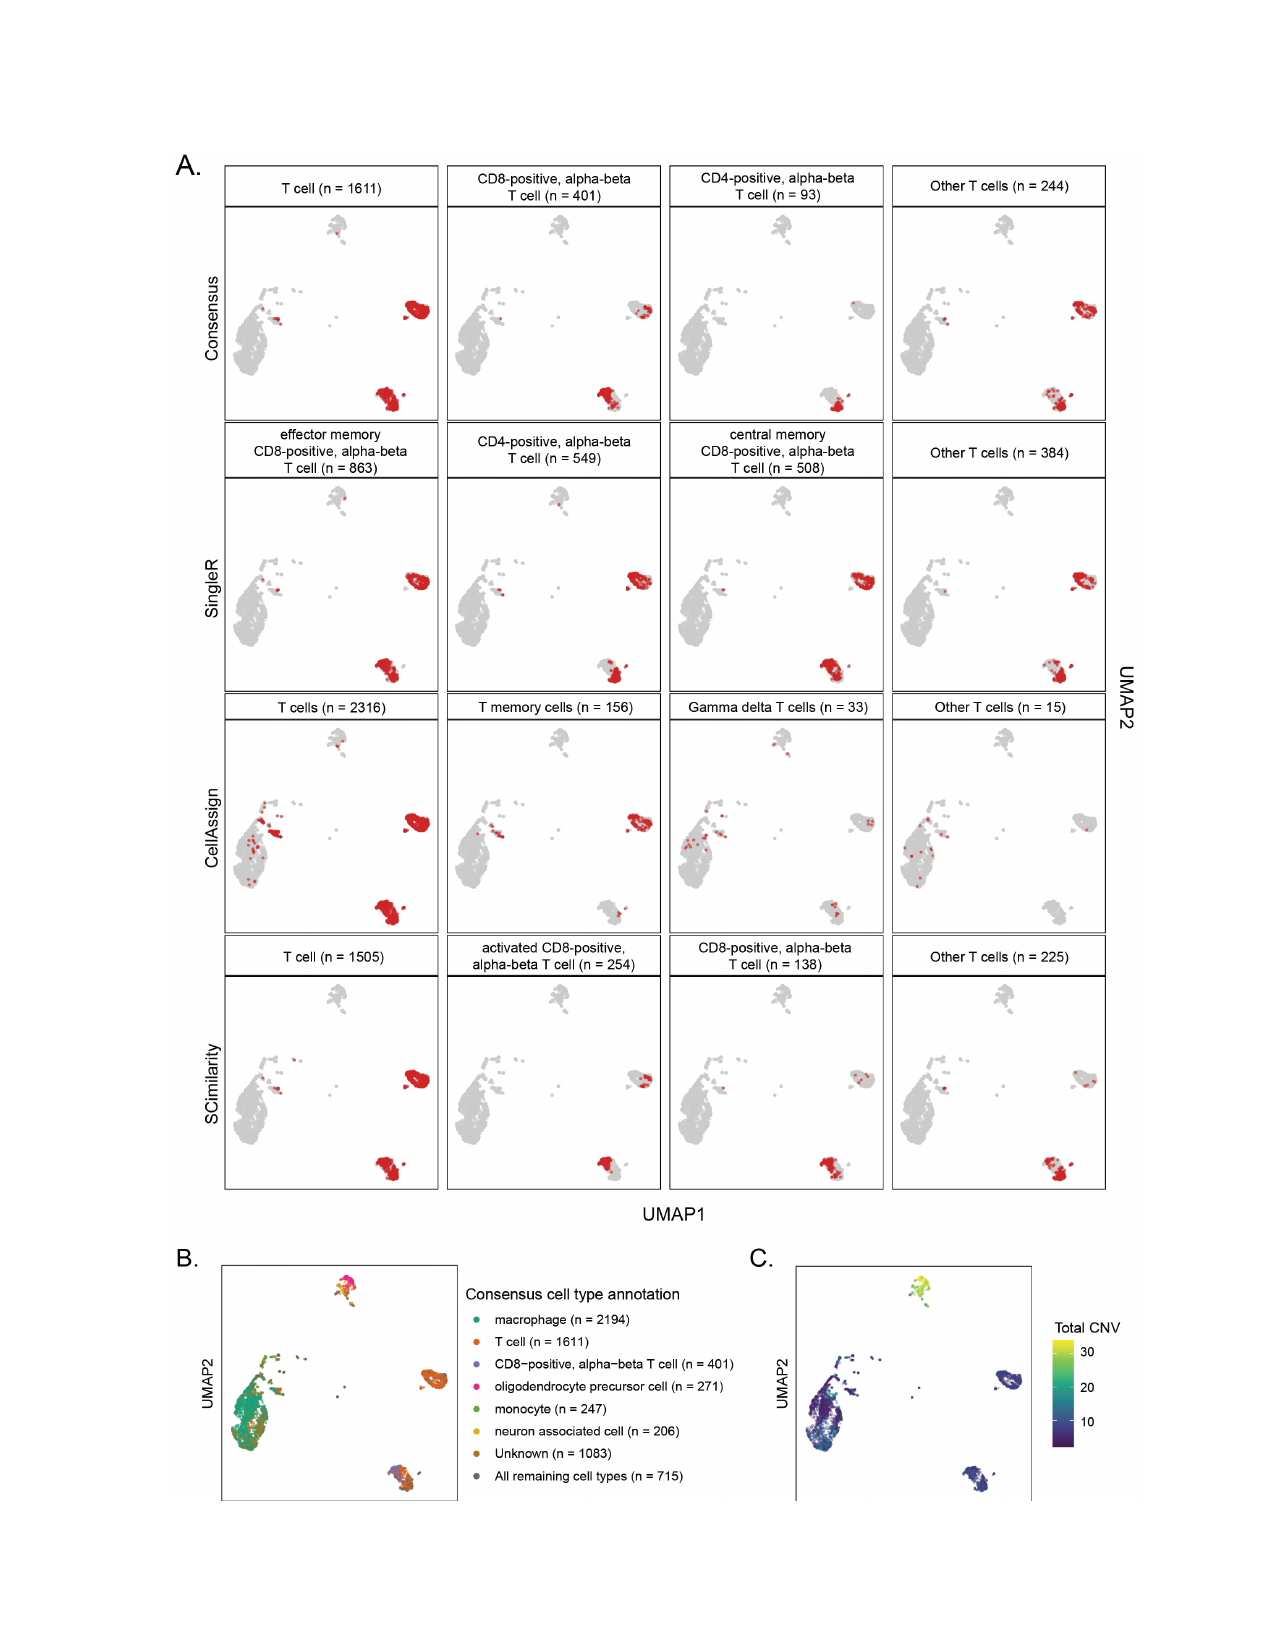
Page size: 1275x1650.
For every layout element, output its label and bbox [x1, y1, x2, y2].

picture [168, 150, 1144, 1501]
